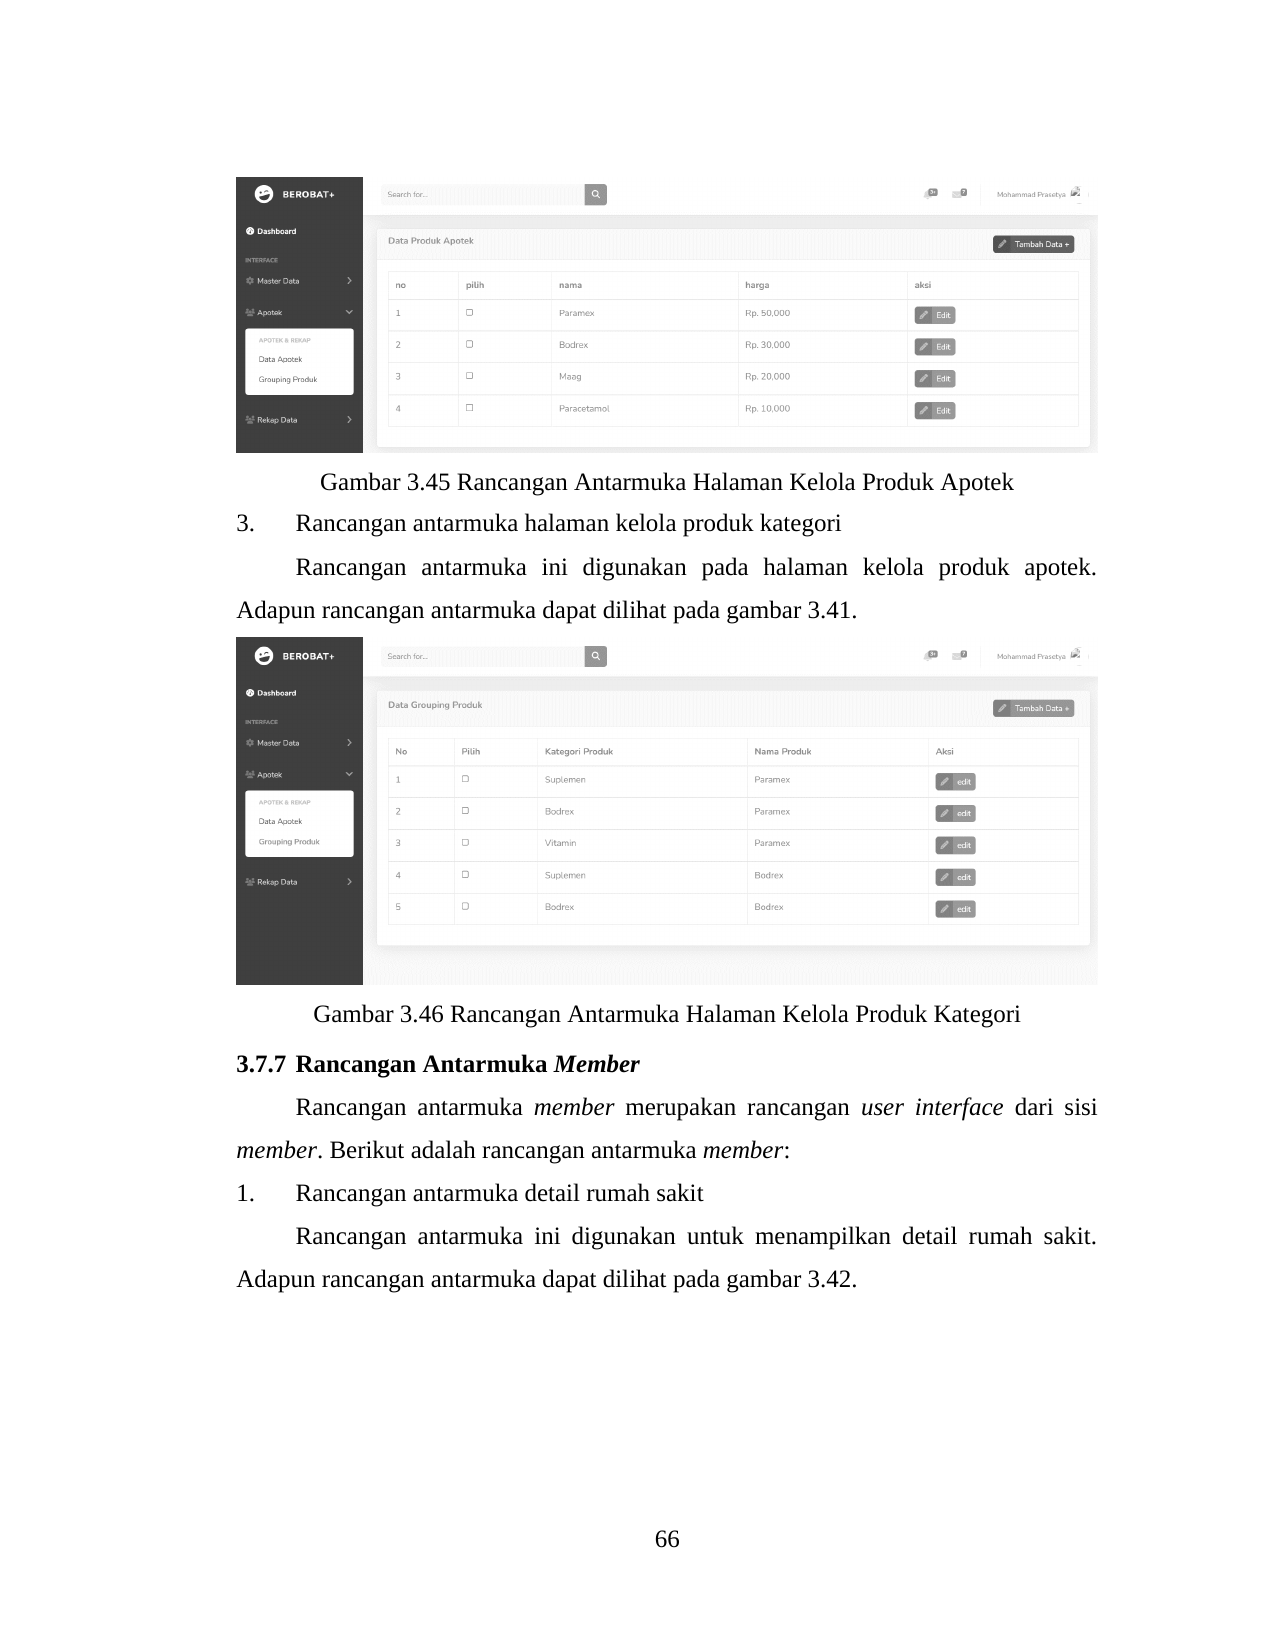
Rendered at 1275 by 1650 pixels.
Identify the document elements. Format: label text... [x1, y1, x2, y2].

list Rancangan antarmuka detail rumah sakit [236, 1178, 1098, 1207]
list Rancangan antarmuka ini digunakan untuk menampilkan detail rumah sakit. Adapun rancangan antarmuka dapat dilihat pada gambar 3.42. [236, 1221, 1098, 1293]
list Rancangan antarmuka ini digunakan pada halaman kelola produk apotek. Adapun rancangan antarmuka dapat dilihat pada gambar 3.41. [236, 552, 1098, 623]
text Rancangan antarmuka member merupakan rancangan user interface dari sisi member. Berikut adalah rancangan antarmuka member: [236, 1092, 1098, 1164]
list Rancangan antarmuka halaman kelola produk kategori [236, 508, 1098, 537]
picture [236, 177, 1098, 453]
text Gambar 3.46 Rancangan Antarmuka Halaman Kelola Produk Kategori [236, 999, 1098, 1028]
subtitle Rancangan Antarmuka Member [236, 1049, 1098, 1078]
text Gambar 3.45 Rancangan Antarmuka Halaman Kelola Produk Apotek [236, 467, 1098, 496]
picture [236, 637, 1098, 985]
